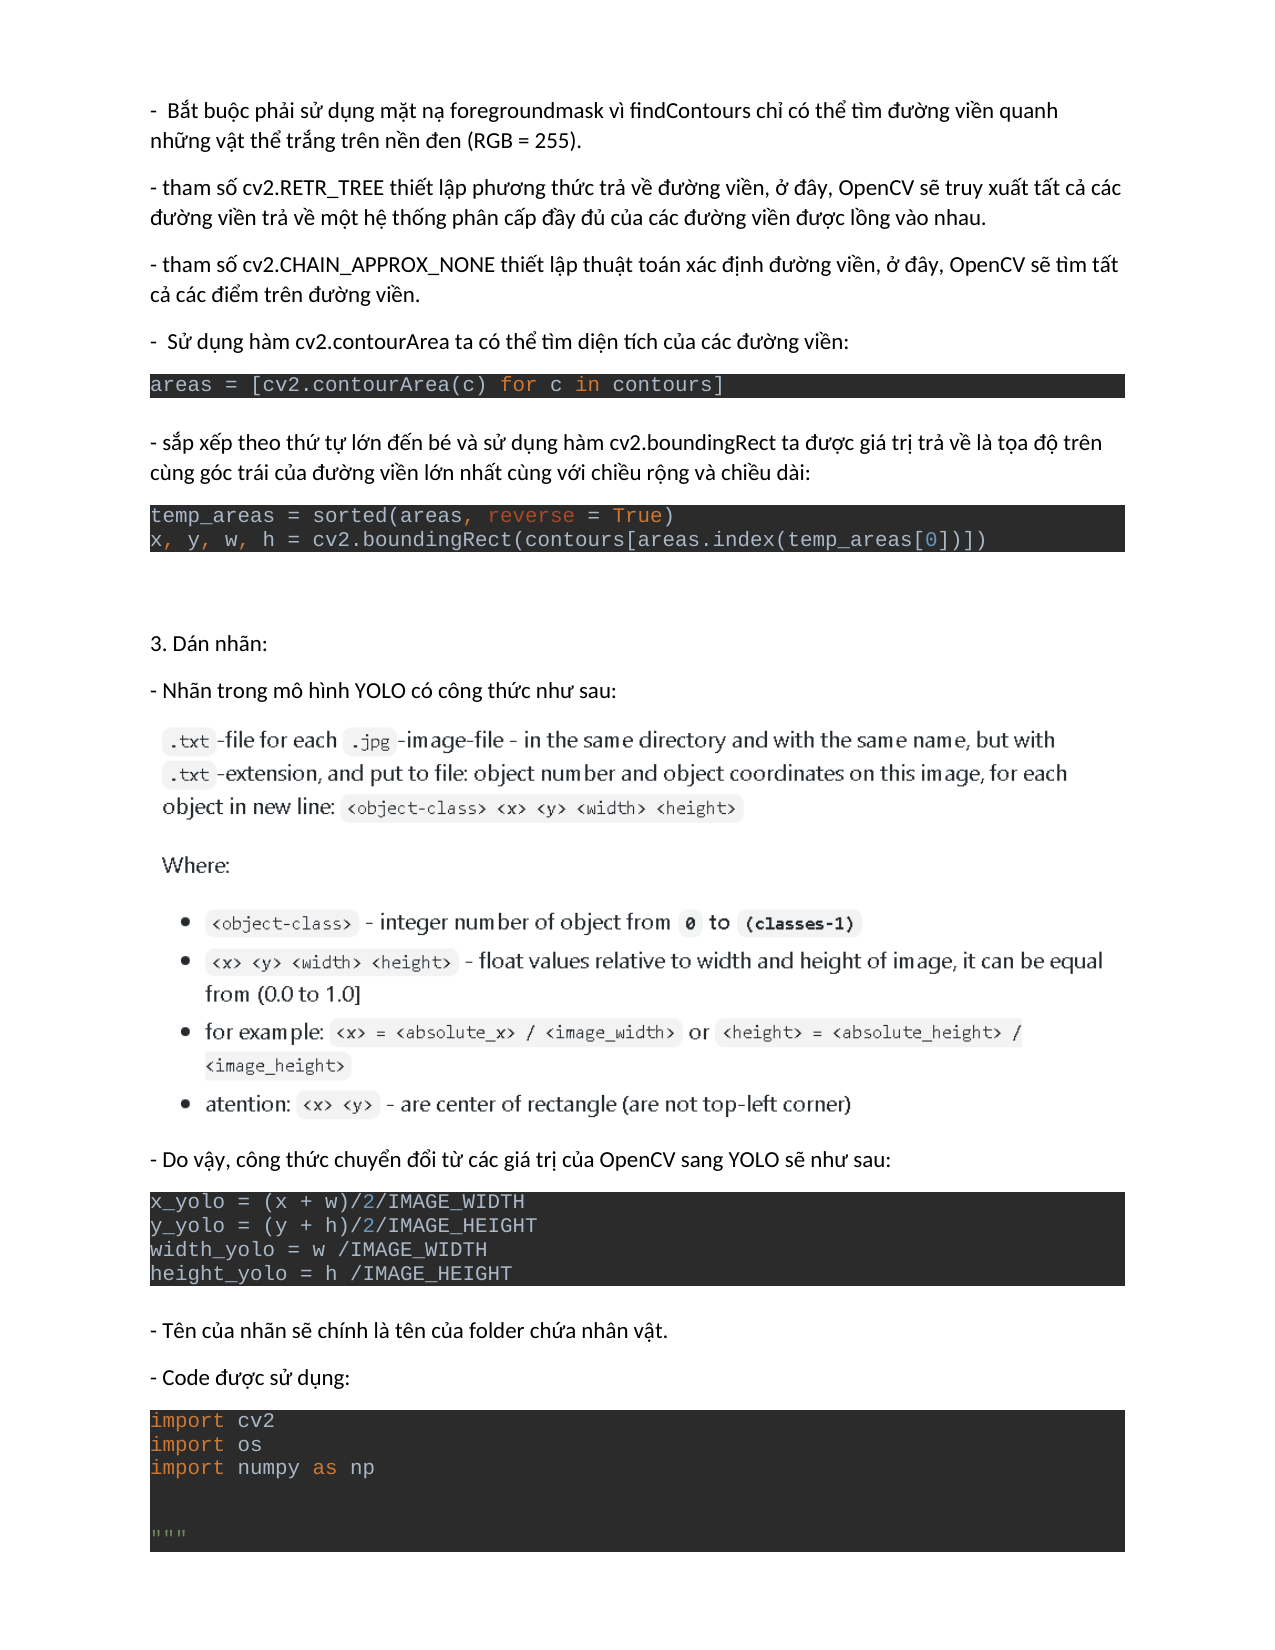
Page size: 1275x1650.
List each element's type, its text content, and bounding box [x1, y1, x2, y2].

text 3. Dán nhãn: [150, 599, 1125, 657]
text - Nhãn trong mô hình YOLO có công thức như sau: [150, 676, 1125, 704]
text areas = [cv2.contourArea(c) for c in contours] [150, 374, 1125, 398]
text - tham số cv2.RETR_TREE thiết lập phương thức trả về đường viền, ở đây, OpenCV sẽ truy xuất tất cả các đường viền trả về một hệ thống phân cấp đầy đủ của các đường viền được lồng vào nhau. [150, 173, 1125, 231]
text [150, 1410, 1125, 1552]
text x_yolo = (x + w)/2/IMAGE_WIDTH y_yolo = (y + h)/2/IMAGE_HEIGHT width_yolo = w /IMAGE_WIDTH height_yolo = h /IMAGE_HEIGHT [150, 1192, 1125, 1286]
text - tham số cv2.CHAIN_APPROX_NONE thiết lập thuật toán xác định đường viền, ở đây, OpenCV sẽ tìm tất cả các điểm trên đường viền. [150, 250, 1125, 308]
text - Do vậy, công thức chuyển đổi từ các giá trị của OpenCV sang YOLO sẽ như sau: [150, 1145, 1125, 1173]
picture [150, 723, 1125, 1126]
text - Code được sử dụng: [150, 1363, 1125, 1391]
text - Sử dụng hàm cv2.contourArea ta có thể tìm diện tích của các đường viền: [150, 327, 1125, 355]
text - Tên của nhãn sẽ chính là tên của folder chứa nhân vật. [150, 1286, 1125, 1344]
text - sắp xếp theo thứ tự lớn đến bé và sử dụng hàm cv2.boundingRect ta được giá trị trả về là tọa độ trên cùng góc trái của đường viền lớn nhất cùng với chiều rộng và chiều dài: [150, 398, 1125, 486]
text - Bắt buộc phải sử dụng mặt nạ foregroundmask vì findContours chỉ có thể tìm đường viền quanh những vật thể trắng trên nền đen (RGB = 255). [150, 66, 1125, 154]
text temp_areas = sorted(areas, reverse = True) x, y, w, h = cv2.boundingRect(contours[areas.index(temp_areas[0])]) [150, 505, 1125, 552]
